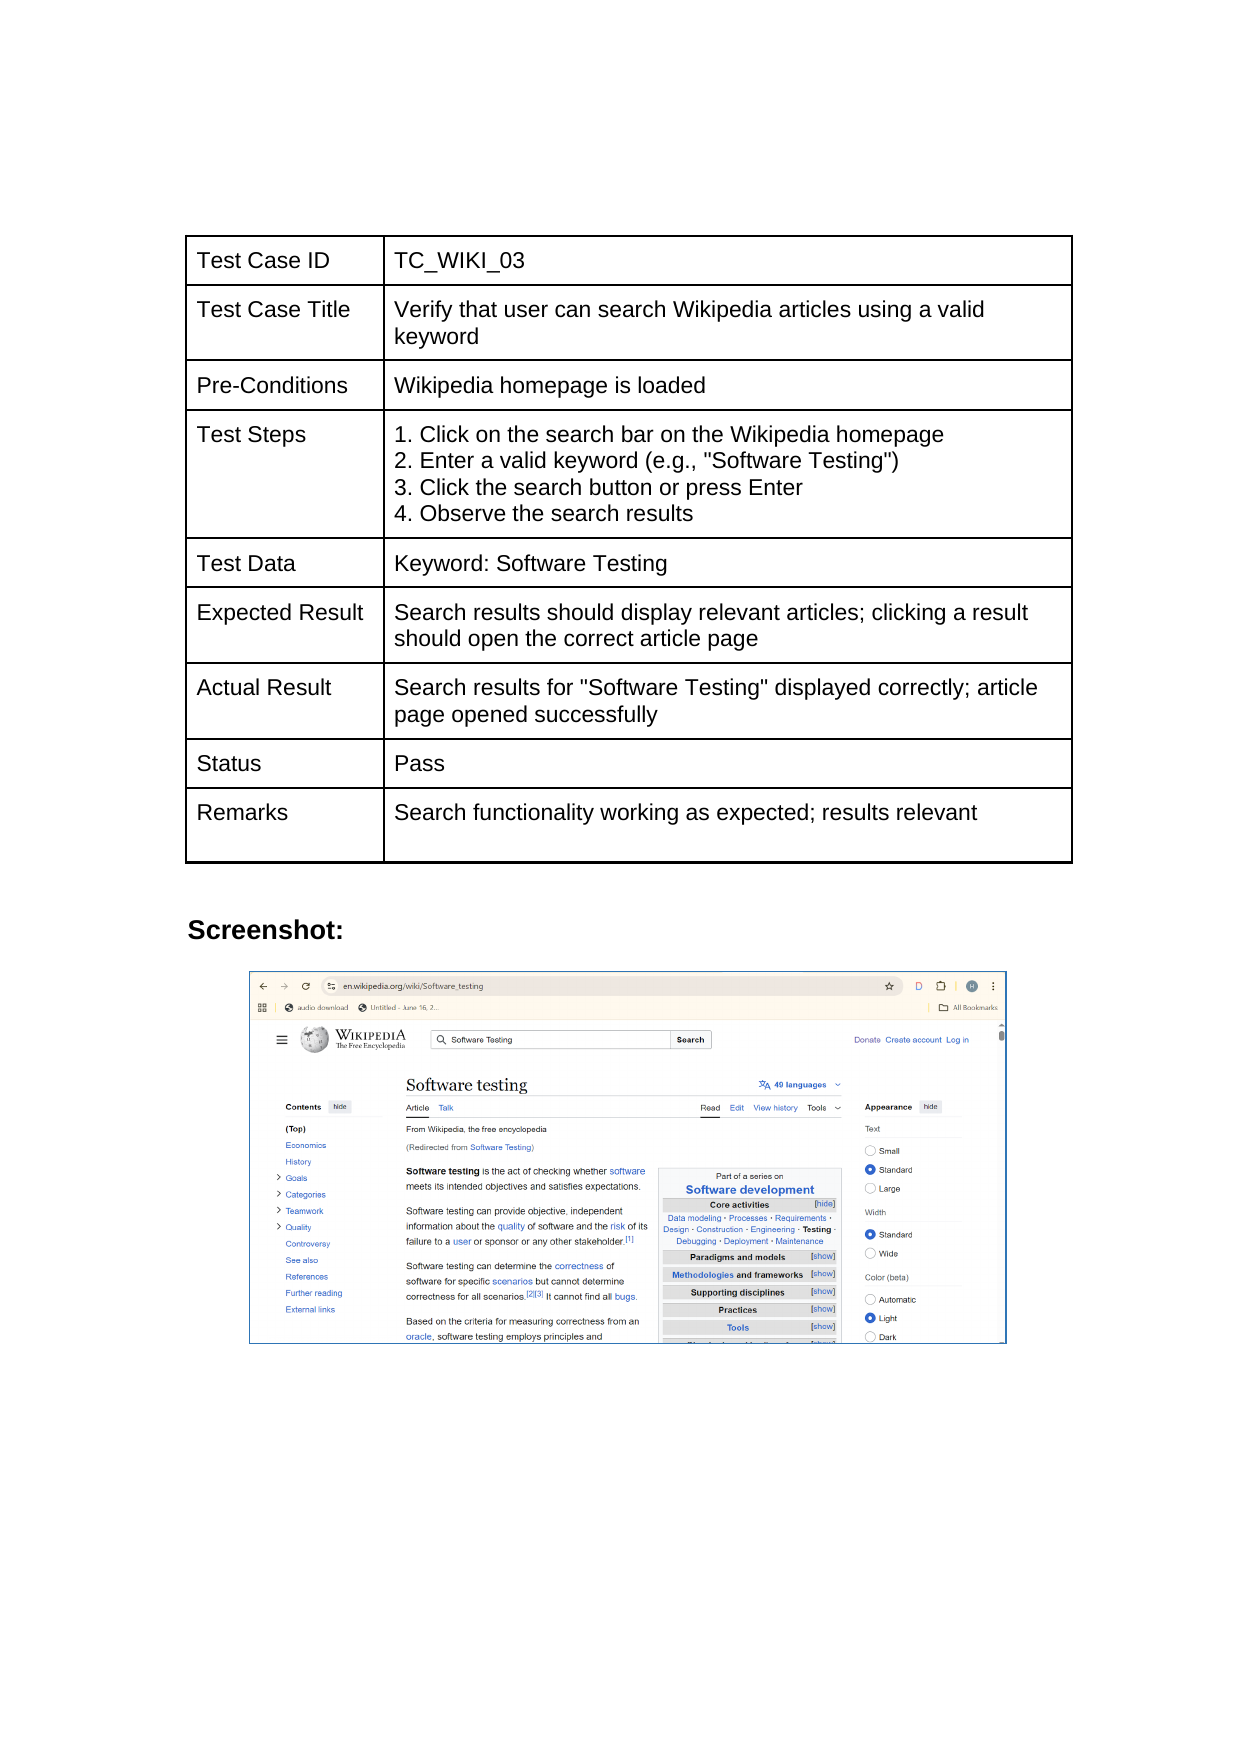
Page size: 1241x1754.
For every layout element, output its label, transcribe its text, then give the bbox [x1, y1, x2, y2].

table_cell Pre-Conditions [187, 361, 383, 409]
table_cell Test Data [187, 539, 383, 586]
table_header Test Case ID [187, 237, 383, 284]
table_cell Pass [385, 740, 1071, 787]
table_cell Wikipedia homepage is loaded [385, 361, 1071, 409]
table_cell Expected Result [187, 588, 383, 662]
table_cell 1. Click on the search bar on the Wikipedia homepage 2. Enter a valid keyword (e.g., "Software Testing") 3. Click the search button or press Enter 4. Observe the search results [385, 411, 1071, 537]
table_cell Status [187, 740, 383, 787]
table_cell Verify that user can search Wikipedia articles using a valid keyword [385, 286, 1071, 359]
table_cell Search functionality working as expected; results relevant [385, 789, 1071, 861]
table_cell Test Steps [187, 411, 383, 537]
table_cell Keyword: Software Testing [385, 539, 1071, 586]
table_cell Search results for "Software Testing" displayed correctly; article page opened successfully [385, 664, 1071, 737]
table_cell Search results should display relevant articles; clicking a result should open the correct article page [385, 588, 1071, 662]
table_cell Test Case Title [187, 286, 383, 359]
text Screenshot: [187, 914, 1053, 945]
table_cell Remarks [187, 789, 383, 861]
table_cell Actual Result [187, 664, 383, 737]
picture [250, 972, 1005, 1343]
table_header TC_WIKI_03 [385, 237, 1071, 284]
